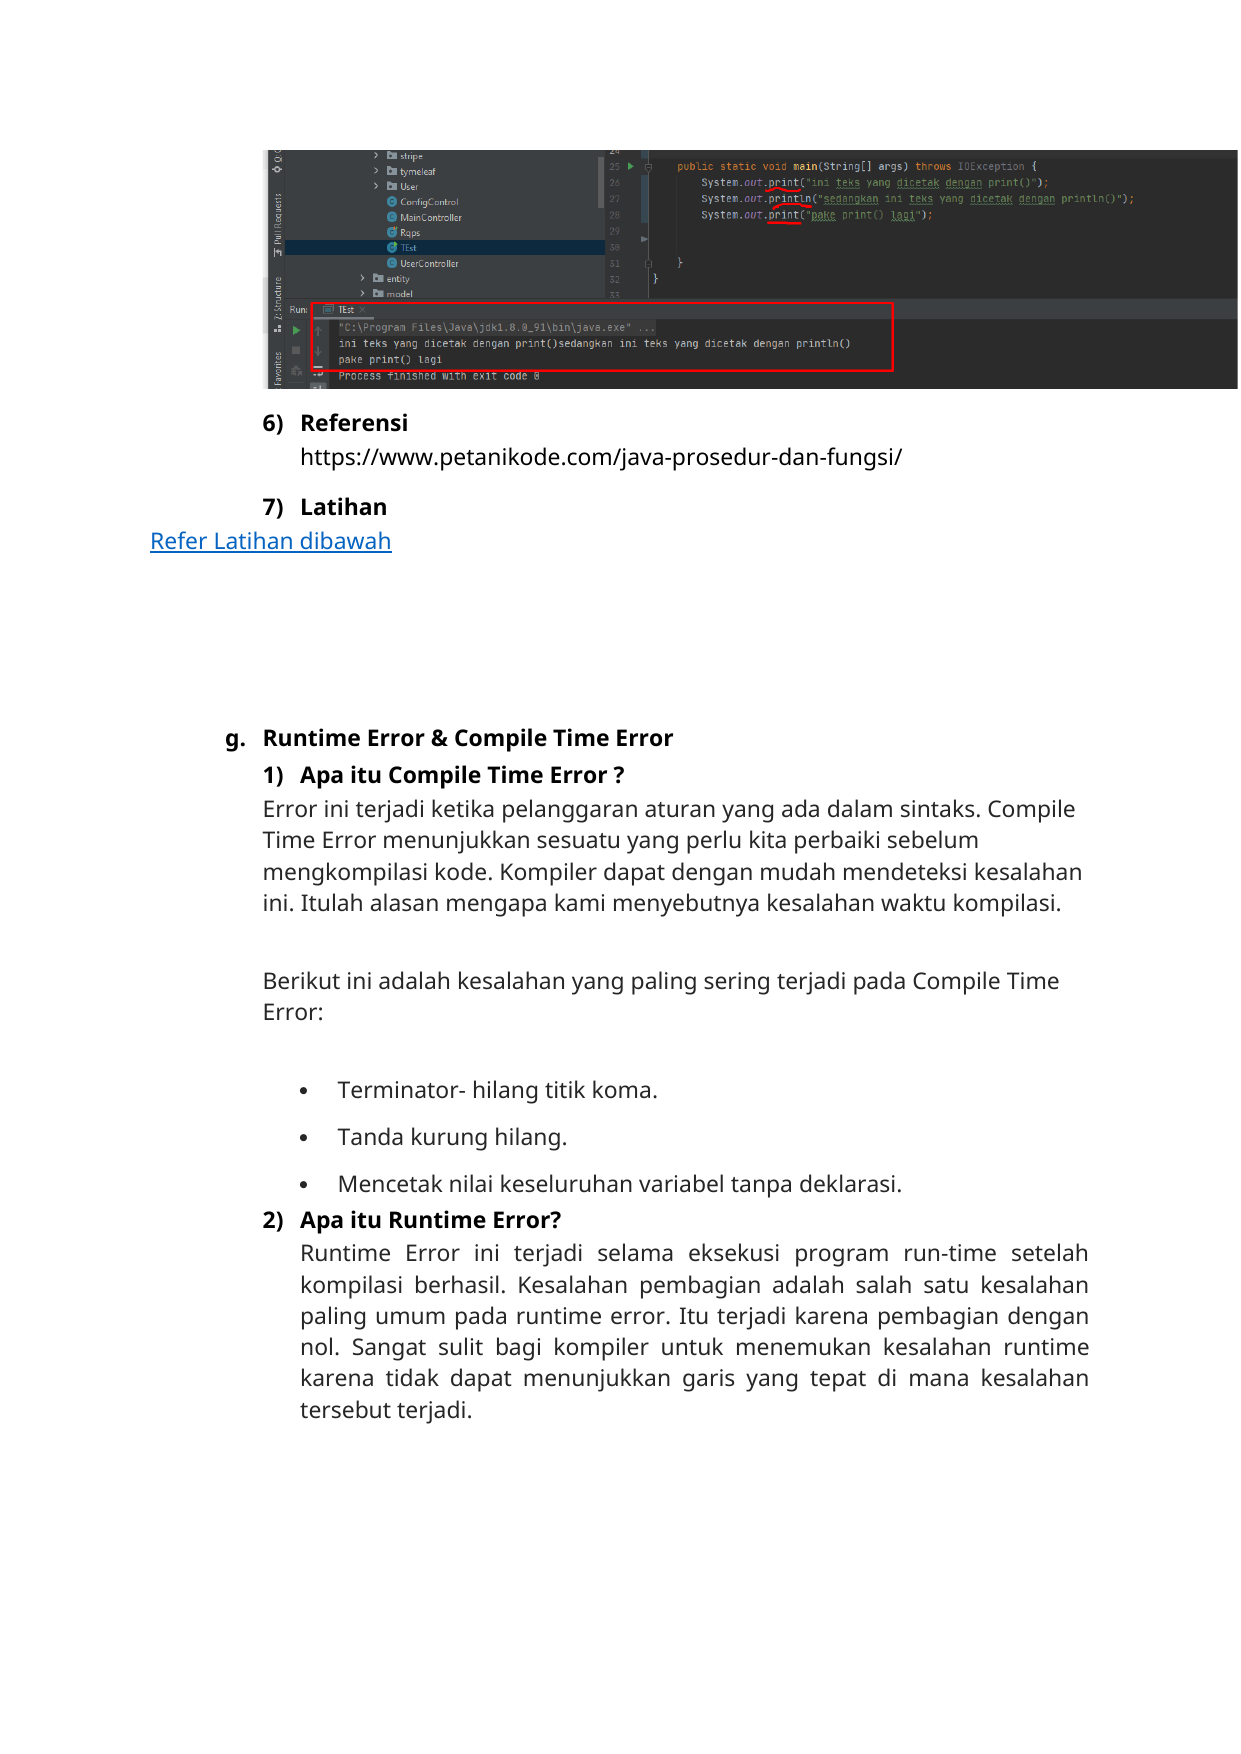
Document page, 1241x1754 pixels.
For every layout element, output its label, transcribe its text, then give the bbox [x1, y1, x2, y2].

list Terminator- hilang titik koma. [300, 1074, 1090, 1106]
subtitle Referensi [262, 407, 1090, 438]
text Berikut ini adalah kesalahan yang paling sering terjadi pada Compile Time Error: [262, 965, 1090, 1027]
subtitle Runtime Error & Compile Time Error [225, 721, 1090, 753]
text Refer Latihan dibawah [150, 525, 1090, 556]
subtitle Latihan [262, 491, 1090, 523]
list Tanda kurung hilang. [300, 1121, 1090, 1152]
text Error ini terjadi ketika pelanggaran aturan yang ada dalam sintaks. Compile Time Error menunjukkan sesuatu yang perlu kita perbaiki sebelum mengkompilasi kode. Kompiler dapat dengan mudah mendeteksi kesalahan ini. Itulah alasan mengapa kami menyebutnya kesalahan waktu kompilasi. [262, 793, 1090, 918]
subtitle Apa itu Compile Time Error ? [262, 759, 1090, 791]
list Mencetak nilai keseluruhan variabel tanpa deklarasi. [300, 1168, 1090, 1199]
picture [262, 150, 1238, 389]
text Runtime Error ini terjadi selama eksekusi program run-time setelah kompilasi berhasil. Kesalahan pembagian adalah salah satu kesalahan paling umum pada runtime error. Itu terjadi karena pembagian dengan nol. Sangat sulit bagi kompiler untuk menemukan kesalahan runtime karena tidak dapat menunjukkan garis yang tepat di mana kesalahan tersebut terjadi. [300, 1237, 1090, 1425]
subtitle Apa itu Runtime Error? [262, 1203, 1090, 1235]
text https://www.petanikode.com/java-prosedur-dan-fungsi/ [225, 441, 1090, 472]
